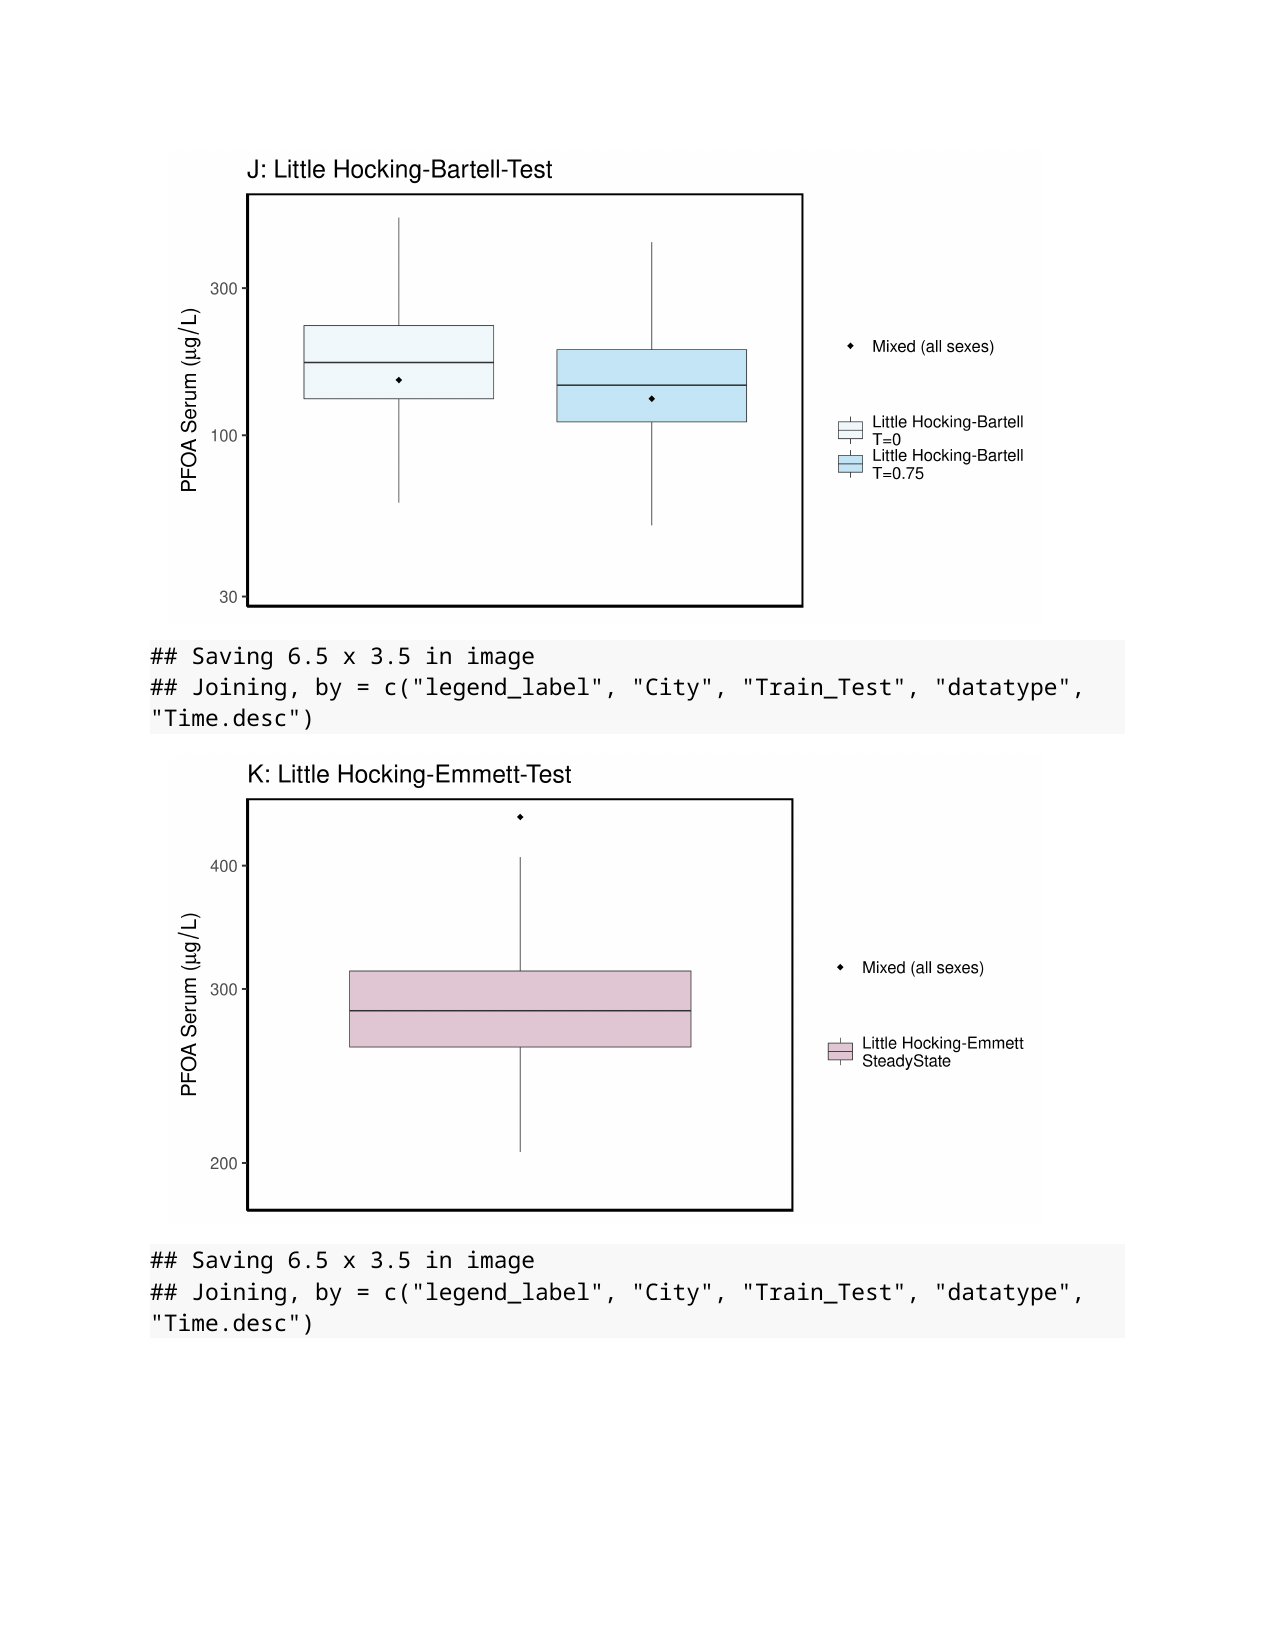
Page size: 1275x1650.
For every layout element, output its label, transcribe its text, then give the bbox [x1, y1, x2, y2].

text ## Saving 6.5 x 3.5 in image ## Joining, by = c("legend_label", "City", "Train_Test", "datatype", "Time.desc") [150, 1244, 1125, 1338]
picture [168, 754, 1044, 1226]
text ## Saving 6.5 x 3.5 in image ## Joining, by = c("legend_label", "City", "Train_Test", "datatype", "Time.desc") [150, 640, 1125, 734]
picture [168, 150, 1044, 622]
